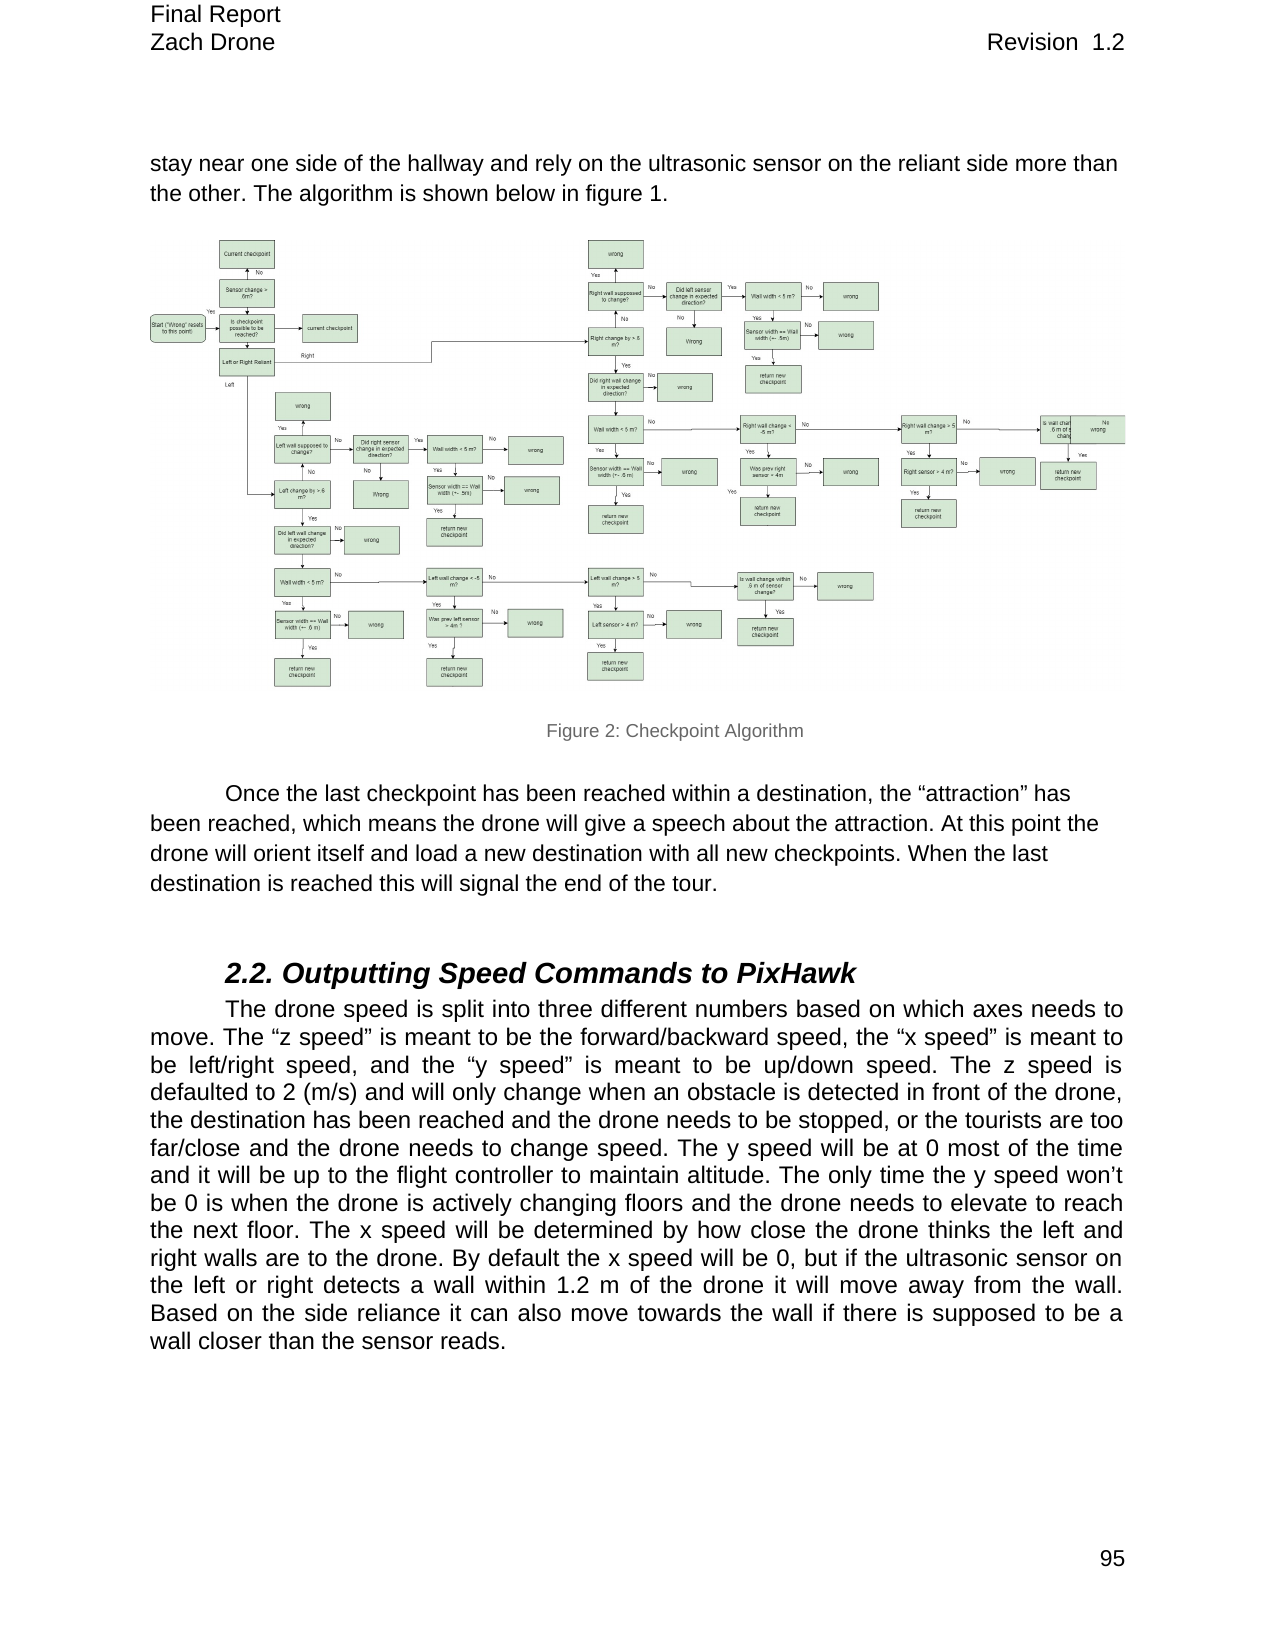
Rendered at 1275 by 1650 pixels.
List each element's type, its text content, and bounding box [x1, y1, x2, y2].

subtitle Figure 2: Checkpoint Algorithm [150, 719, 1125, 741]
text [150, 150, 1125, 207]
text The drone speed is split into three different numbers based on which axes needs to move. The “z speed” is meant to be the forward/backward speed, the “x speed” is meant to be left/right speed, and the “y speed” is meant to be up/down speed. The z speed is defaulted to 2 (m/s) and will only change when an obstacle is detected in front of the drone, the destination has been reached and the drone needs to be stopped, or the tourists are too far/close and the drone needs to change speed. The y speed will be at 0 most of the time and it will be up to the flight controller to maintain altitude. The only time the y speed won’t be 0 is when the drone is actively changing floors and the drone needs to elevate to reach the next floor. The x speed will be determined by how close the drone thinks the left and right walls are to the drone. By default the x speed will be 0, but if the ultrasonic sensor on the left or right detects a wall within 1.2 m of the drone it will move away from the wall. Based on the side reliance it can also move towards the wall if there is supposed to be a wall closer than the sensor reads. [150, 995, 1125, 1354]
picture [150, 240, 1125, 691]
subtitle 2.2. Outputting Speed Commands to PixHawk [150, 956, 1125, 989]
text Once the last checkpoint has been reached within a destination, the “attraction” has been reached, which means the drone will give a speech about the attraction. At this point the drone will orient itself and load a new destination with all new checkpoints. When the last destination is reached this will signal the end of the tour. [150, 779, 1125, 897]
